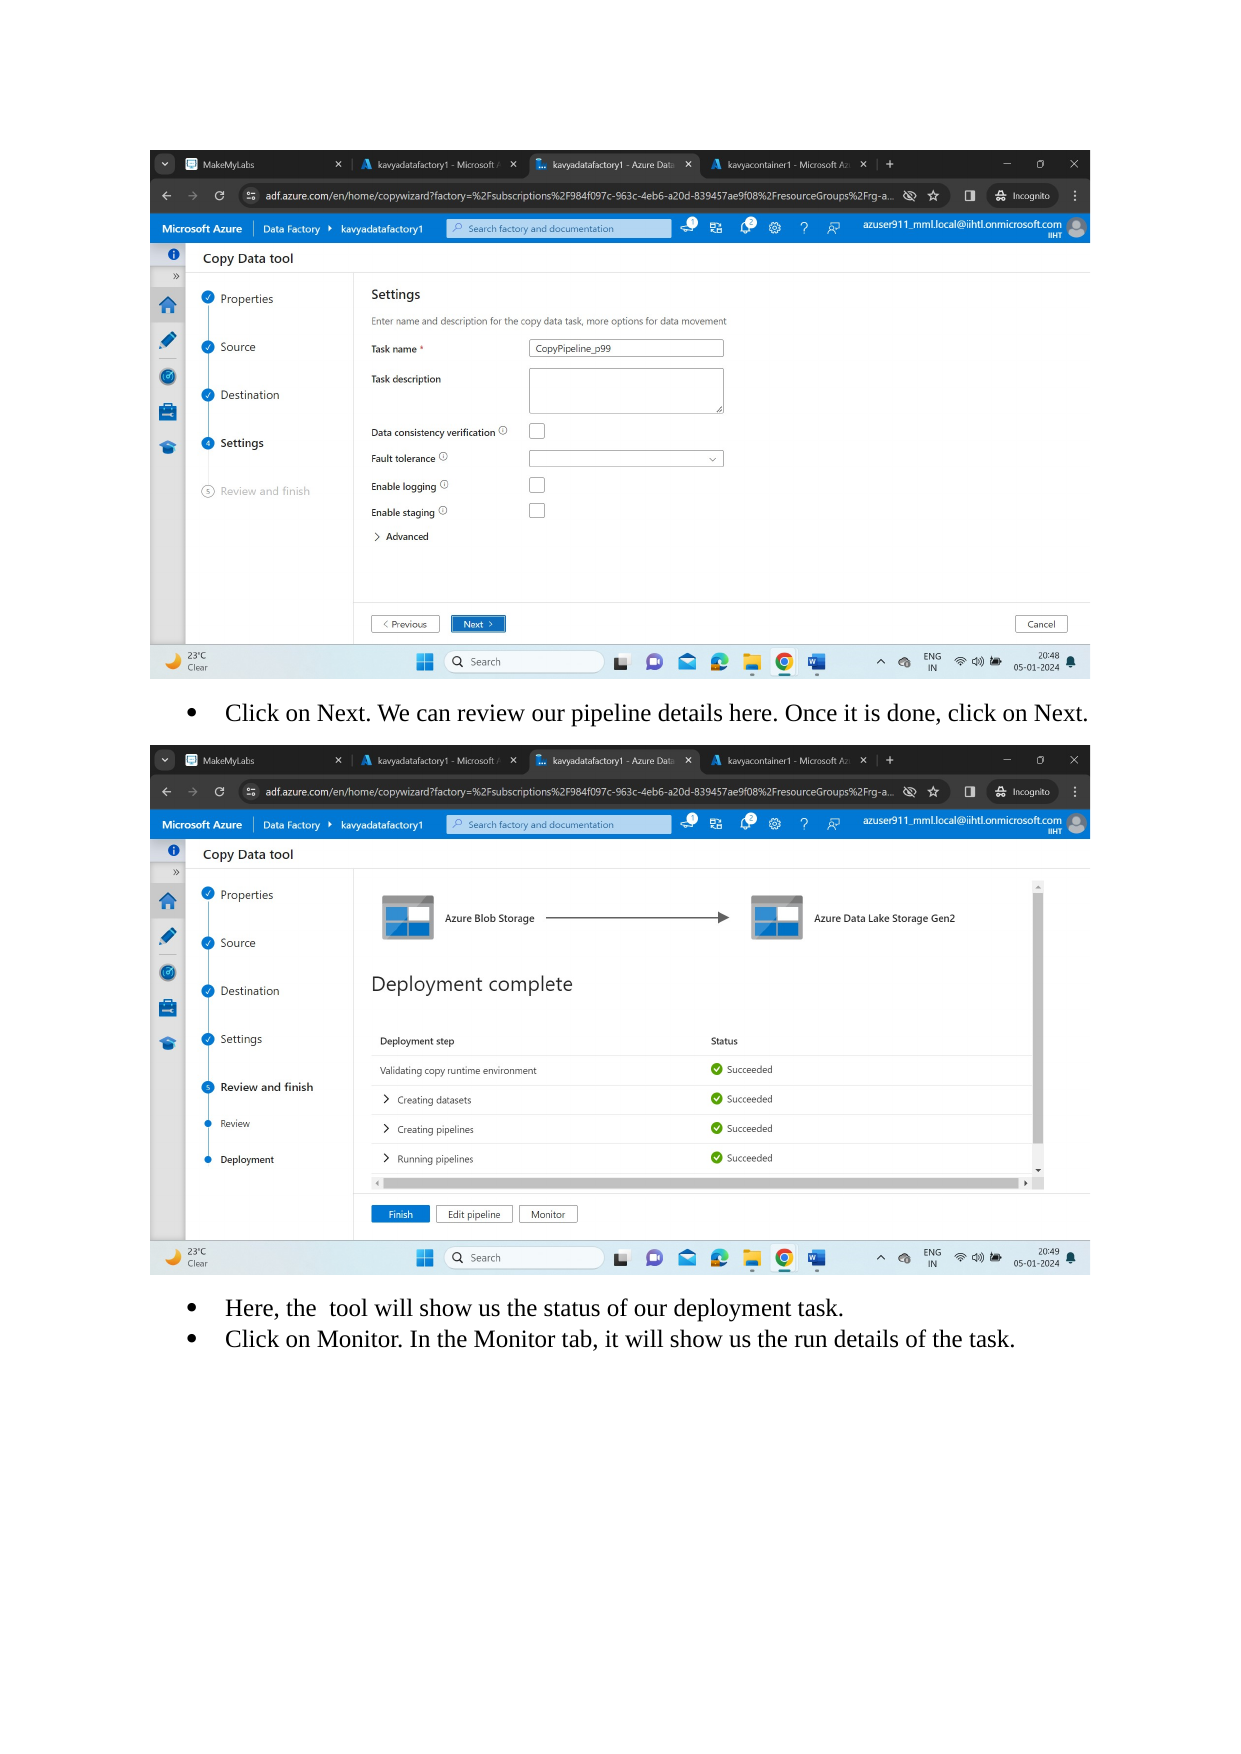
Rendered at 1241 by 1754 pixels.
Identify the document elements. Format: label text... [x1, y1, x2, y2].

picture [150, 150, 1091, 679]
picture [150, 745, 1091, 1275]
list Click on Monitor. In the Monitor tab, it will show us the run details of the task. [187, 1324, 1090, 1353]
list Click on Next. We can review our pipeline details here. Once it is done, click on Next. [187, 698, 1090, 726]
list Here, the tool will show us the status of our deployment task. [187, 1293, 1090, 1322]
